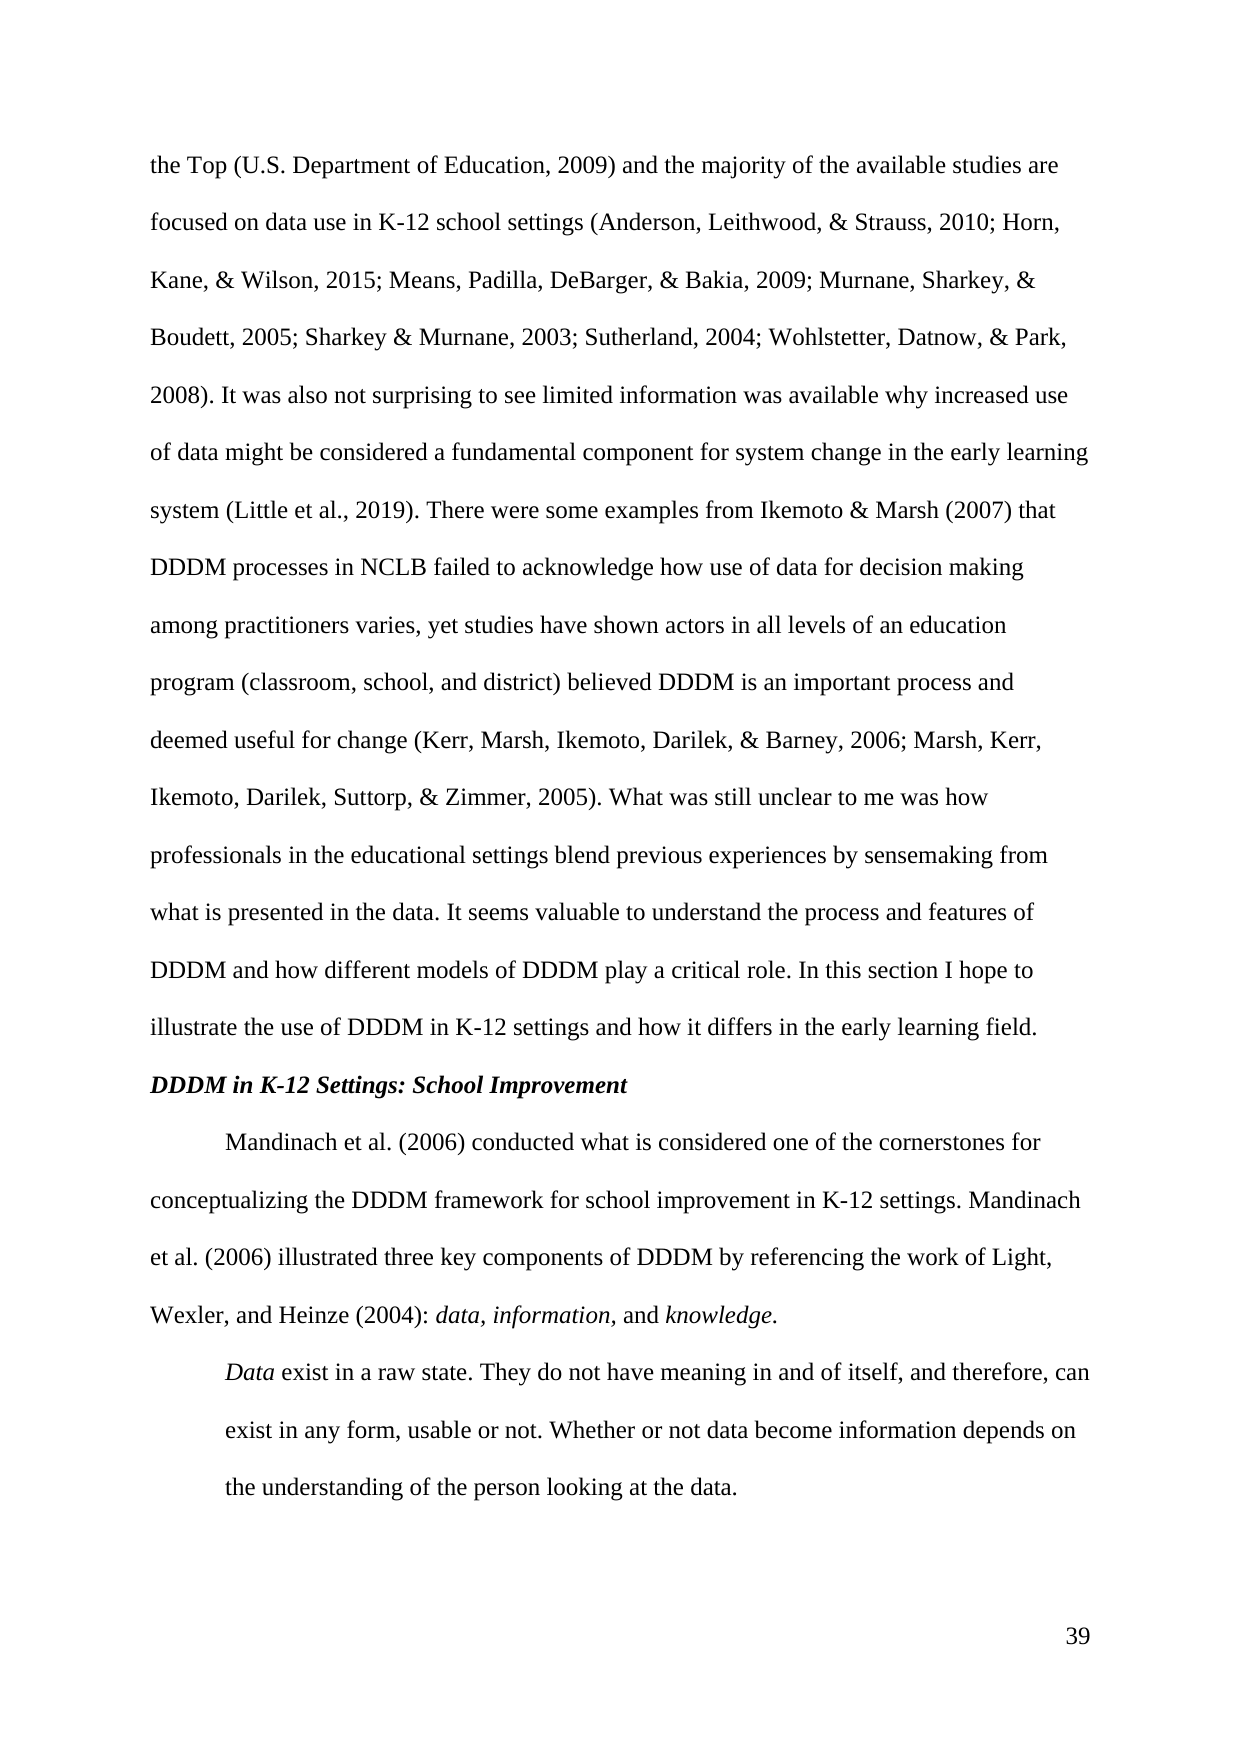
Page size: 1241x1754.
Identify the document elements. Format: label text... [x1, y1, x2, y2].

text Mandinach et al. (2006) conducted what is considered one of the cornerstones for conceptualizing the DDDM framework for school improvement in K-12 settings. Mandinach et al. (2006) illustrated three key components of DDDM by referencing the work of Light, Wexler, and Heinze (2004): data, information, and knowledge. [150, 1127, 1090, 1329]
text Data exist in a raw state. They do not have meaning in and of itself, and therefore, can exist in any form, usable or not. Whether or not data become information depends on the understanding of the person looking at the data. [225, 1357, 1090, 1501]
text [150, 150, 1090, 1041]
subtitle DDDM in K-12 Settings: School Improvement [150, 1070, 1090, 1099]
